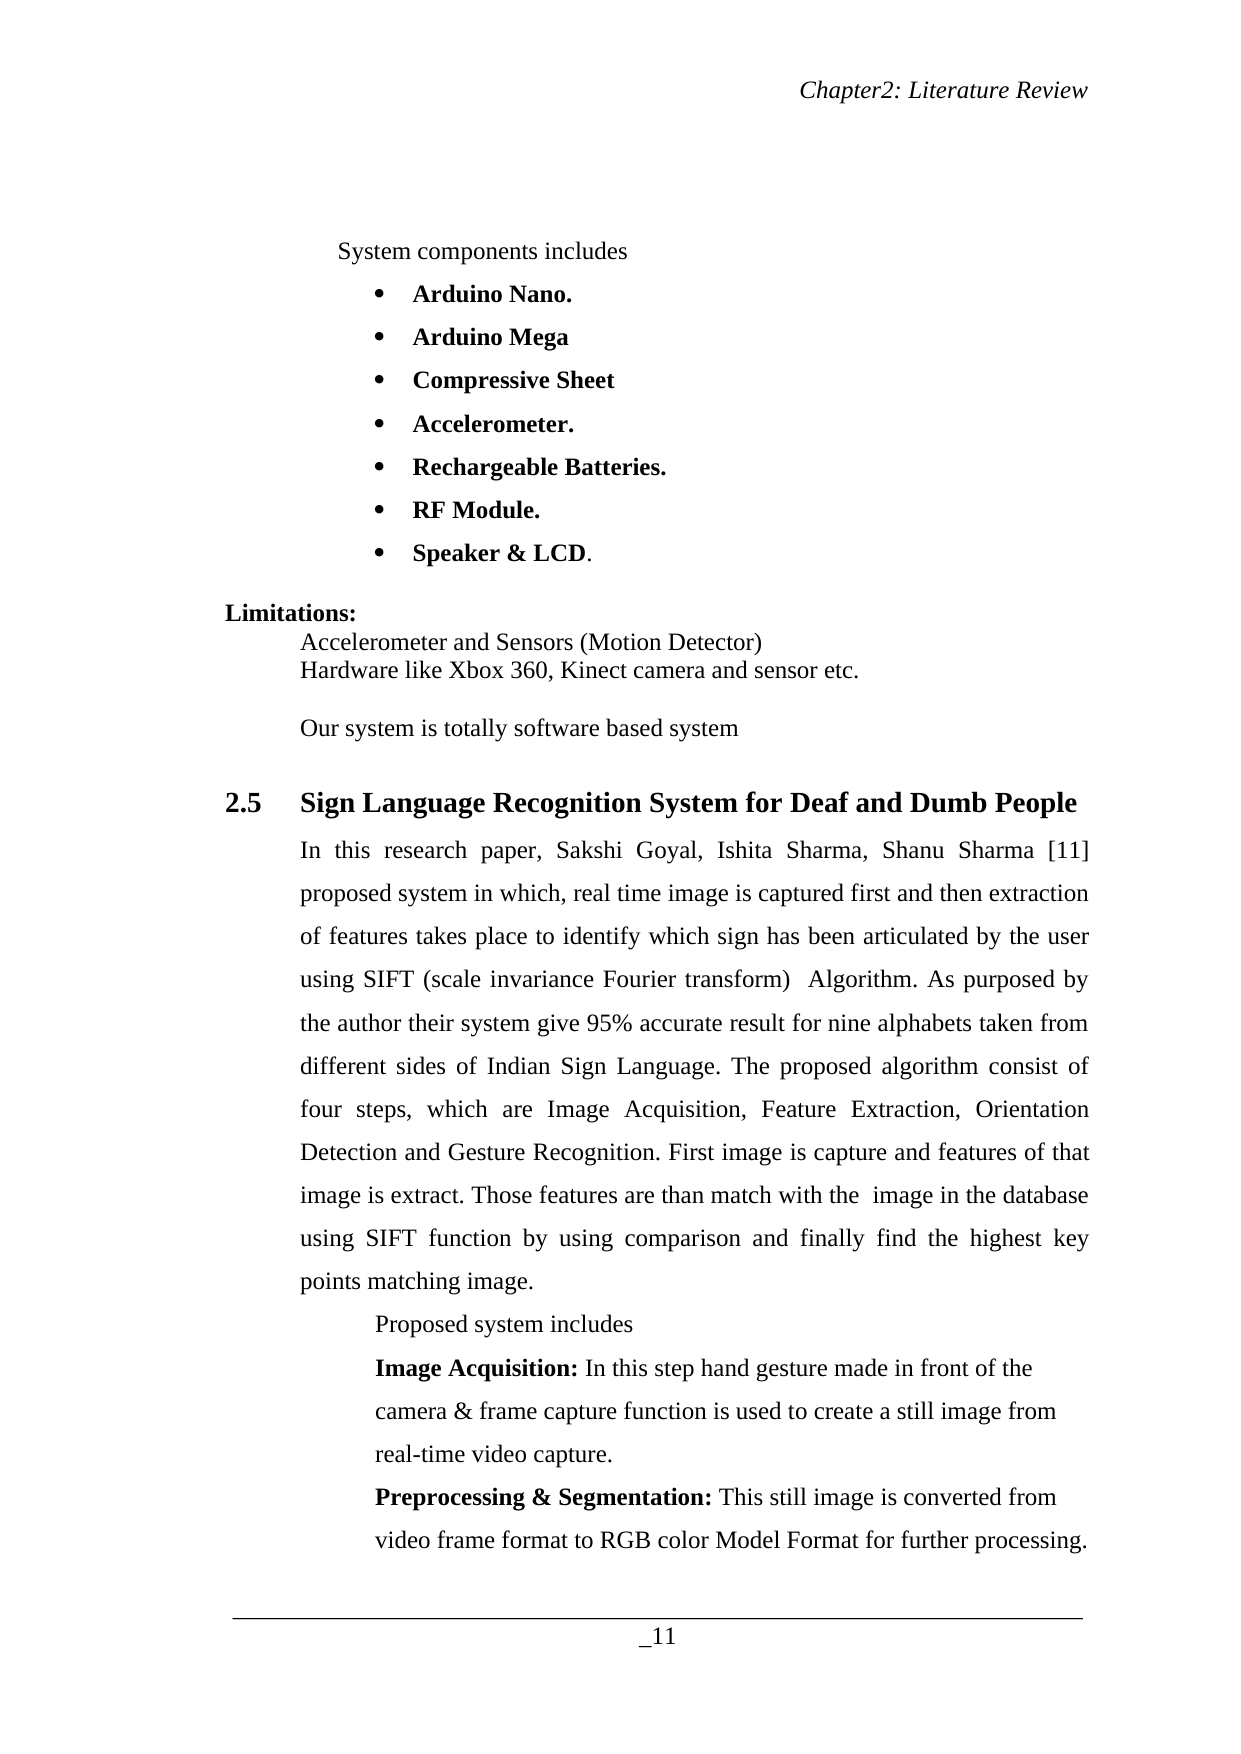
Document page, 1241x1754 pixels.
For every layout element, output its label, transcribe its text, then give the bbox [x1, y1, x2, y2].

list Arduino Nano. [375, 279, 1090, 308]
text Accelerometer and Sensors (Motion Detector) [225, 627, 1090, 655]
list Rechargeable Batteries. [375, 452, 1090, 481]
text Our system is totally software based system [225, 713, 1090, 742]
list Compressive Sheet [375, 366, 1090, 394]
text Proposed system includes [300, 1309, 1090, 1338]
list RF Module. [375, 495, 1090, 524]
list Accelerometer. [375, 409, 1090, 437]
text Hardware like Xbox 360, Kinect camera and sensor etc. [225, 655, 1090, 684]
text Image Acquisition: In this step hand gesture made in front of the camera & frame capture function is used to create a still image from real-time video capture. [375, 1353, 1090, 1468]
text In this research paper, Sakshi Goyal, Ishita Sharma, Shanu Sharma [11] proposed system in which, real time image is captured first and then extraction of features takes place to identify which sign has been articulated by the user using SIFT (scale invariance Fourier transform) Algorithm. As purposed by the author their system give 95% accurate result for nine alphabets taken from different sides of Indian Sign Language. The proposed algorithm consist of four steps, which are Image Acquisition, Feature Extraction, Orientation Detection and Gesture Recognition. First image is capture and features of that image is extract. Those features are than match with the image in the database using SIFT function by using comparison and finally find the highest key points matching image. [300, 835, 1090, 1295]
text Limitations: [225, 598, 1090, 627]
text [375, 1482, 1090, 1554]
list Arduino Mega [375, 322, 1090, 351]
text 2.5 Sign Language Recognition System for Deaf and Dumb People [225, 785, 1090, 818]
list Speaker & LCD. [375, 538, 1090, 567]
text System components includes [300, 236, 1090, 265]
